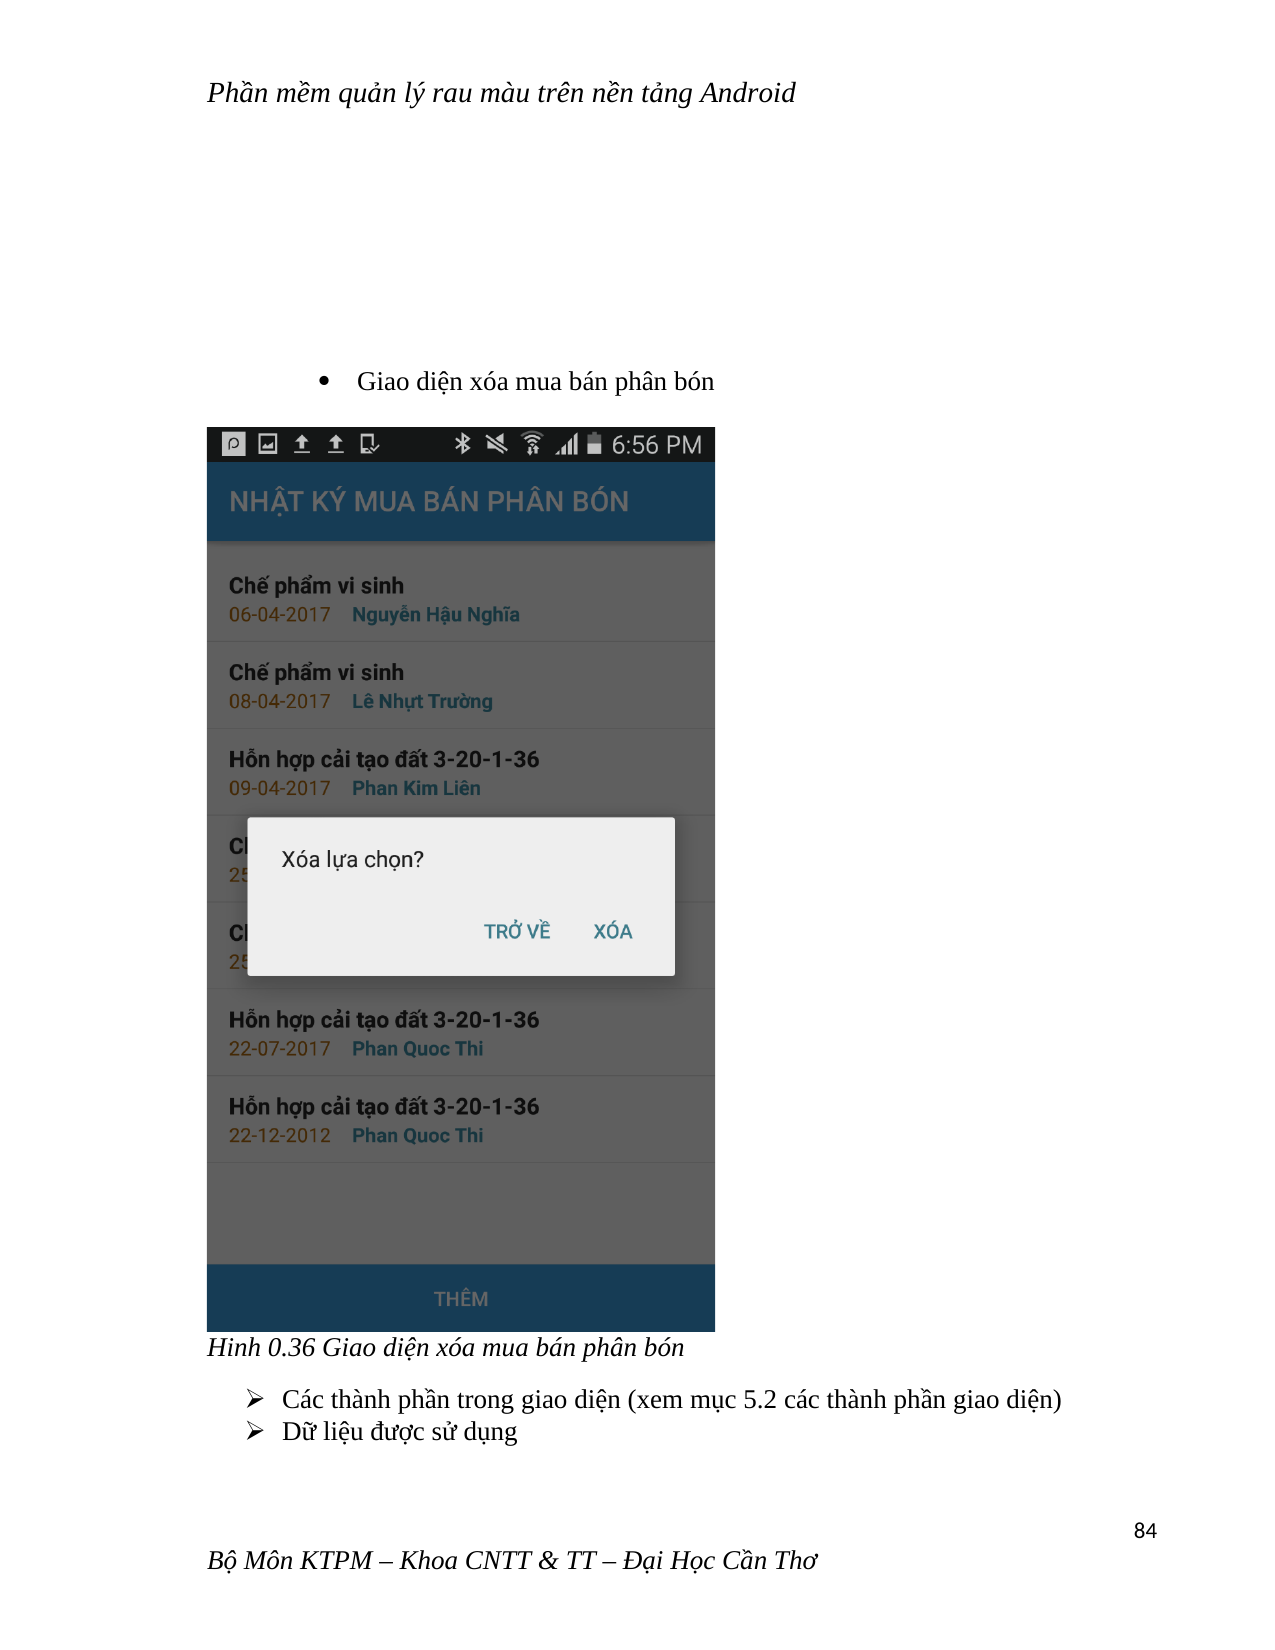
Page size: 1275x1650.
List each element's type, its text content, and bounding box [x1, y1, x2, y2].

text Hinh 0.36 Giao diện xóa mua bán phân bón [207, 1332, 1157, 1363]
list Các thành phần trong giao diện (xem mục 5.2 các thành phần giao diện) [244, 1383, 1157, 1415]
list Dữ liệu được sử dụng [244, 1415, 1157, 1446]
picture [206, 427, 716, 1332]
list Giao diện xóa mua bán phân bón [319, 365, 1157, 396]
